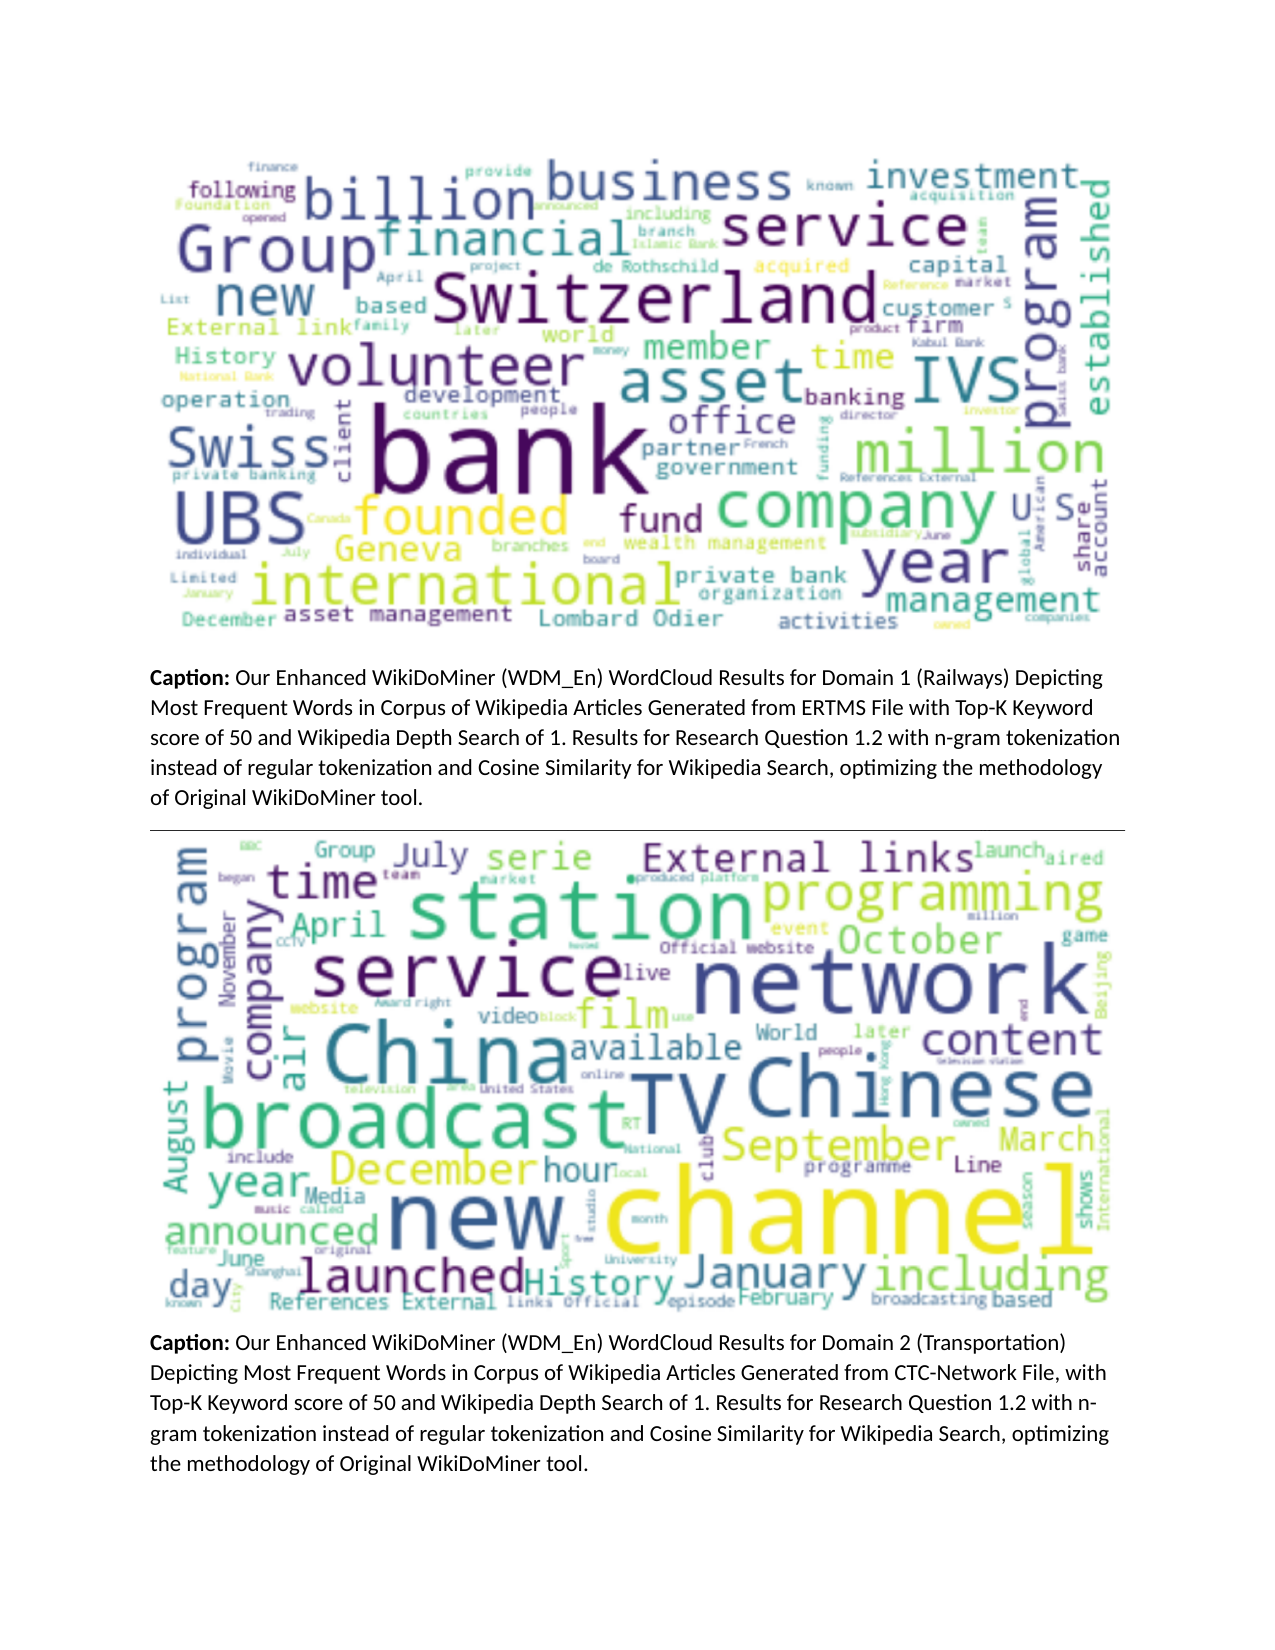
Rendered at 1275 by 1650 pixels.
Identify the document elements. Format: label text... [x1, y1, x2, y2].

text Caption: Our Enhanced WikiDoMiner (WDM_En) WordCloud Results for Domain 1 (Railways) Depicting Most Frequent Words in Corpus of Wikipedia Articles Generated from ERTMS File with Top-K Keyword score of 50 and Wikipedia Depth Search of 1. Results for Research Question 1.2 with n-gram tokenization instead of regular tokenization and Cosine Similarity for Wikipedia Search, optimizing the methodology of Original WikiDoMiner tool. [150, 663, 1125, 812]
picture [150, 150, 1125, 644]
picture [150, 830, 1125, 1326]
text Caption: Our Enhanced WikiDoMiner (WDM_En) WordCloud Results for Domain 2 (Transportation) Depicting Most Frequent Words in Corpus of Wikipedia Articles Generated from CTC-Network File, with Top-K Keyword score of 50 and Wikipedia Depth Search of 1. Results for Research Question 1.2 with n-gram tokenization instead of regular tokenization and Cosine Similarity for Wikipedia Search, optimizing the methodology of Original WikiDoMiner tool. [150, 1326, 1125, 1477]
